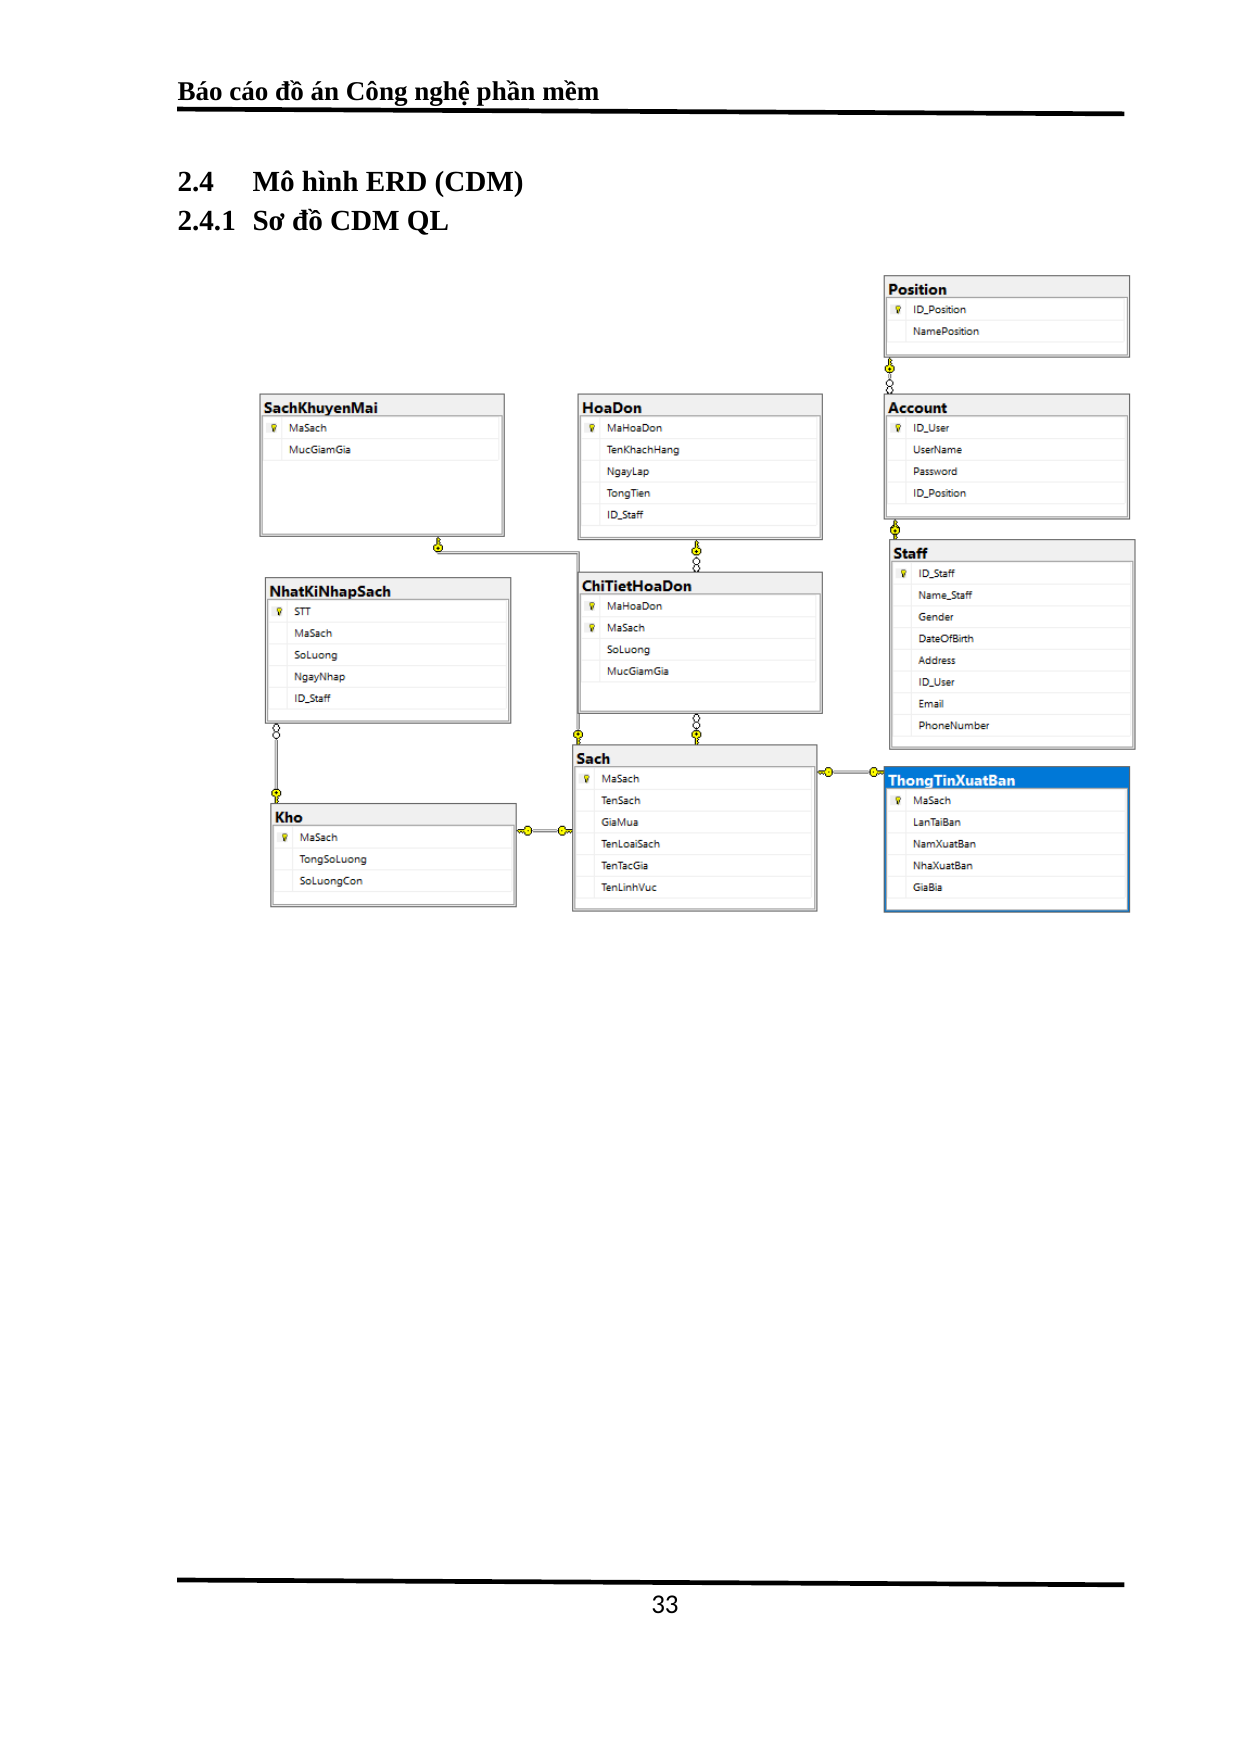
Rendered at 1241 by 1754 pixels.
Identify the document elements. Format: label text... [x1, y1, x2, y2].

subtitle Sơ đồ CDM QL [177, 202, 1122, 235]
subtitle Mô hình ERD (CDM) [177, 164, 1122, 198]
picture [177, 235, 1217, 1080]
